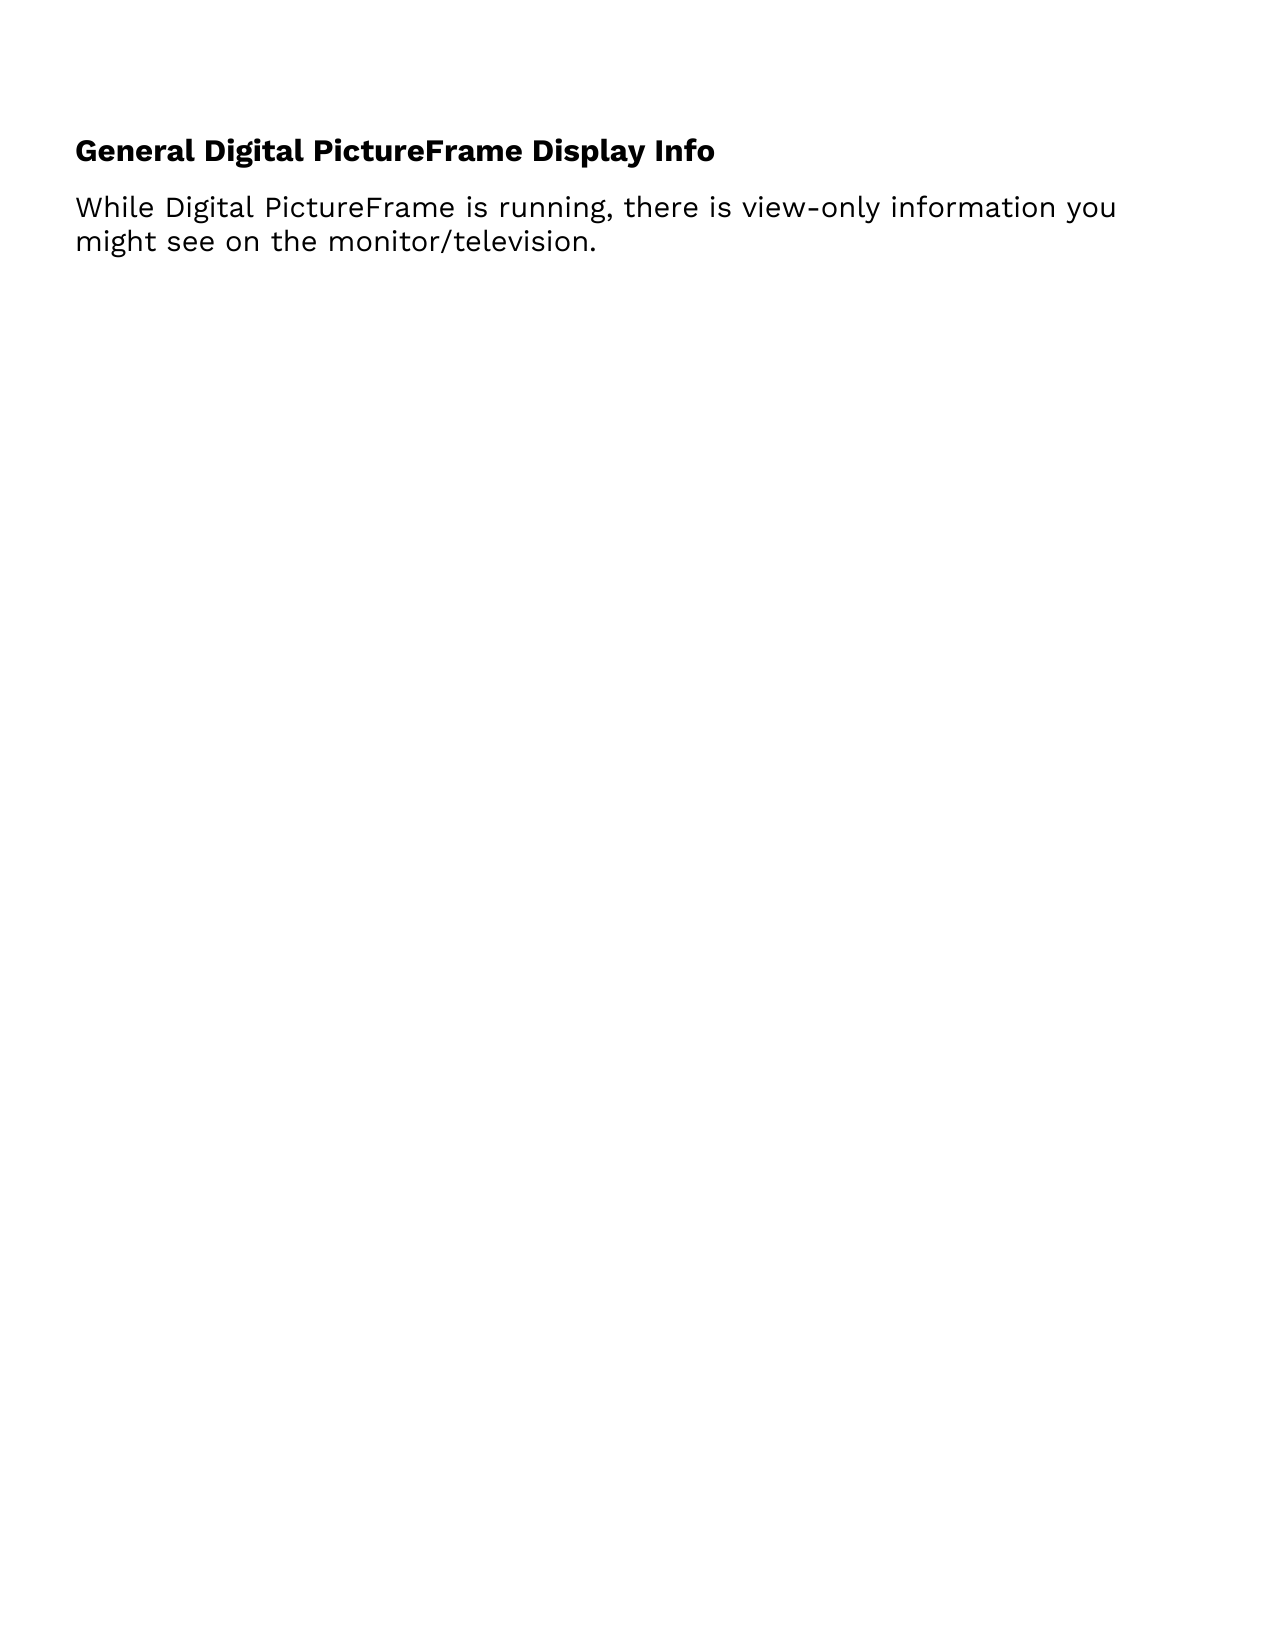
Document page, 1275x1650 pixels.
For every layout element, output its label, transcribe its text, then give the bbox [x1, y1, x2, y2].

text While Digital PictureFrame is running, there is view-only information you might see on the monitor/television. [75, 190, 1200, 258]
subtitle General Digital PictureFrame Display Info [75, 132, 984, 169]
